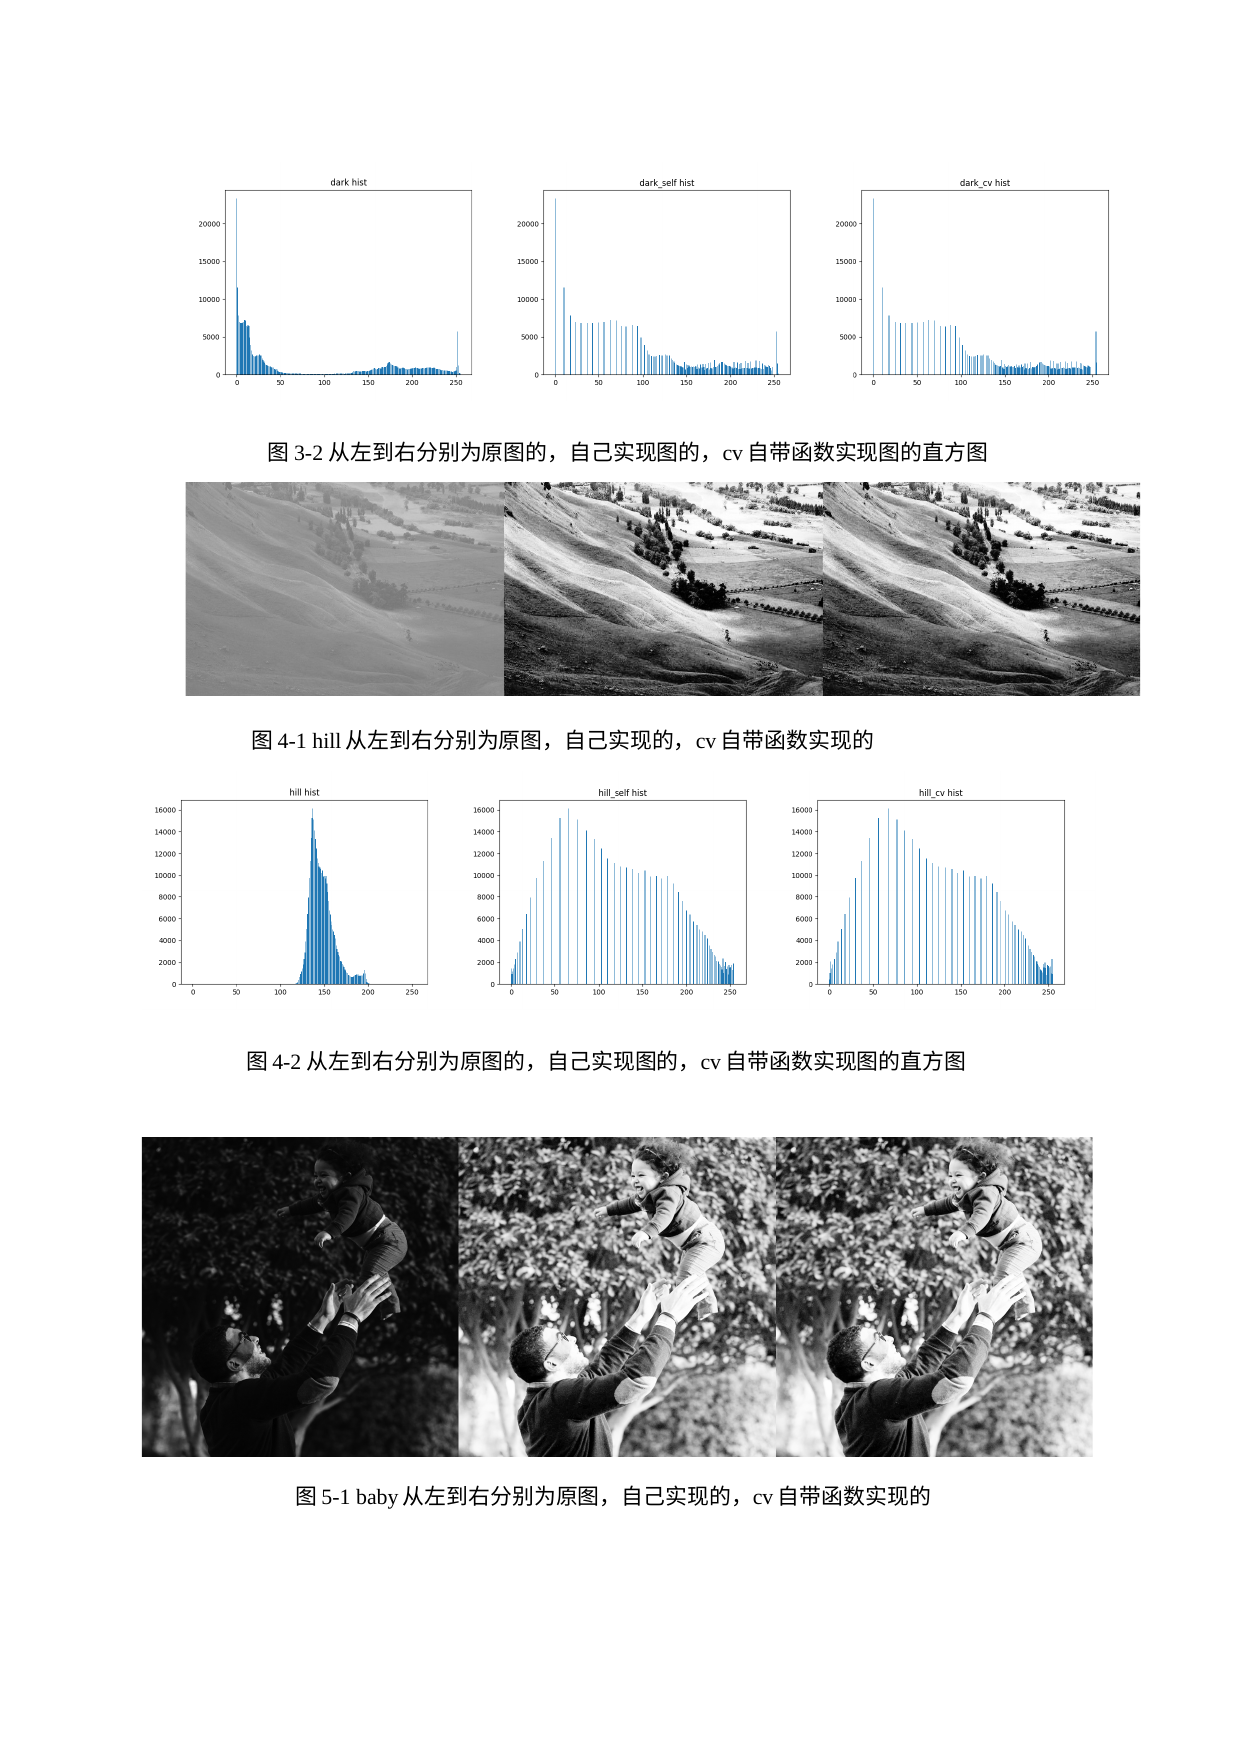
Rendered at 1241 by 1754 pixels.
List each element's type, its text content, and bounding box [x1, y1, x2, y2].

text 图3-2 从左到右分别为原图的，自己实现图的，cv自带函数实现图的直方图 [142, 434, 1098, 467]
picture [141, 771, 1096, 1010]
text 图4-2 从左到右分别为原图的，自己实现图的，cv自带函数实现图的直方图 [142, 1044, 1098, 1076]
picture [141, 1137, 1093, 1457]
picture [185, 162, 1140, 401]
picture [185, 482, 1141, 696]
text 图4-1 hill从左到右分别为原图，自己实现的，cv自带函数实现的 [142, 723, 1098, 756]
